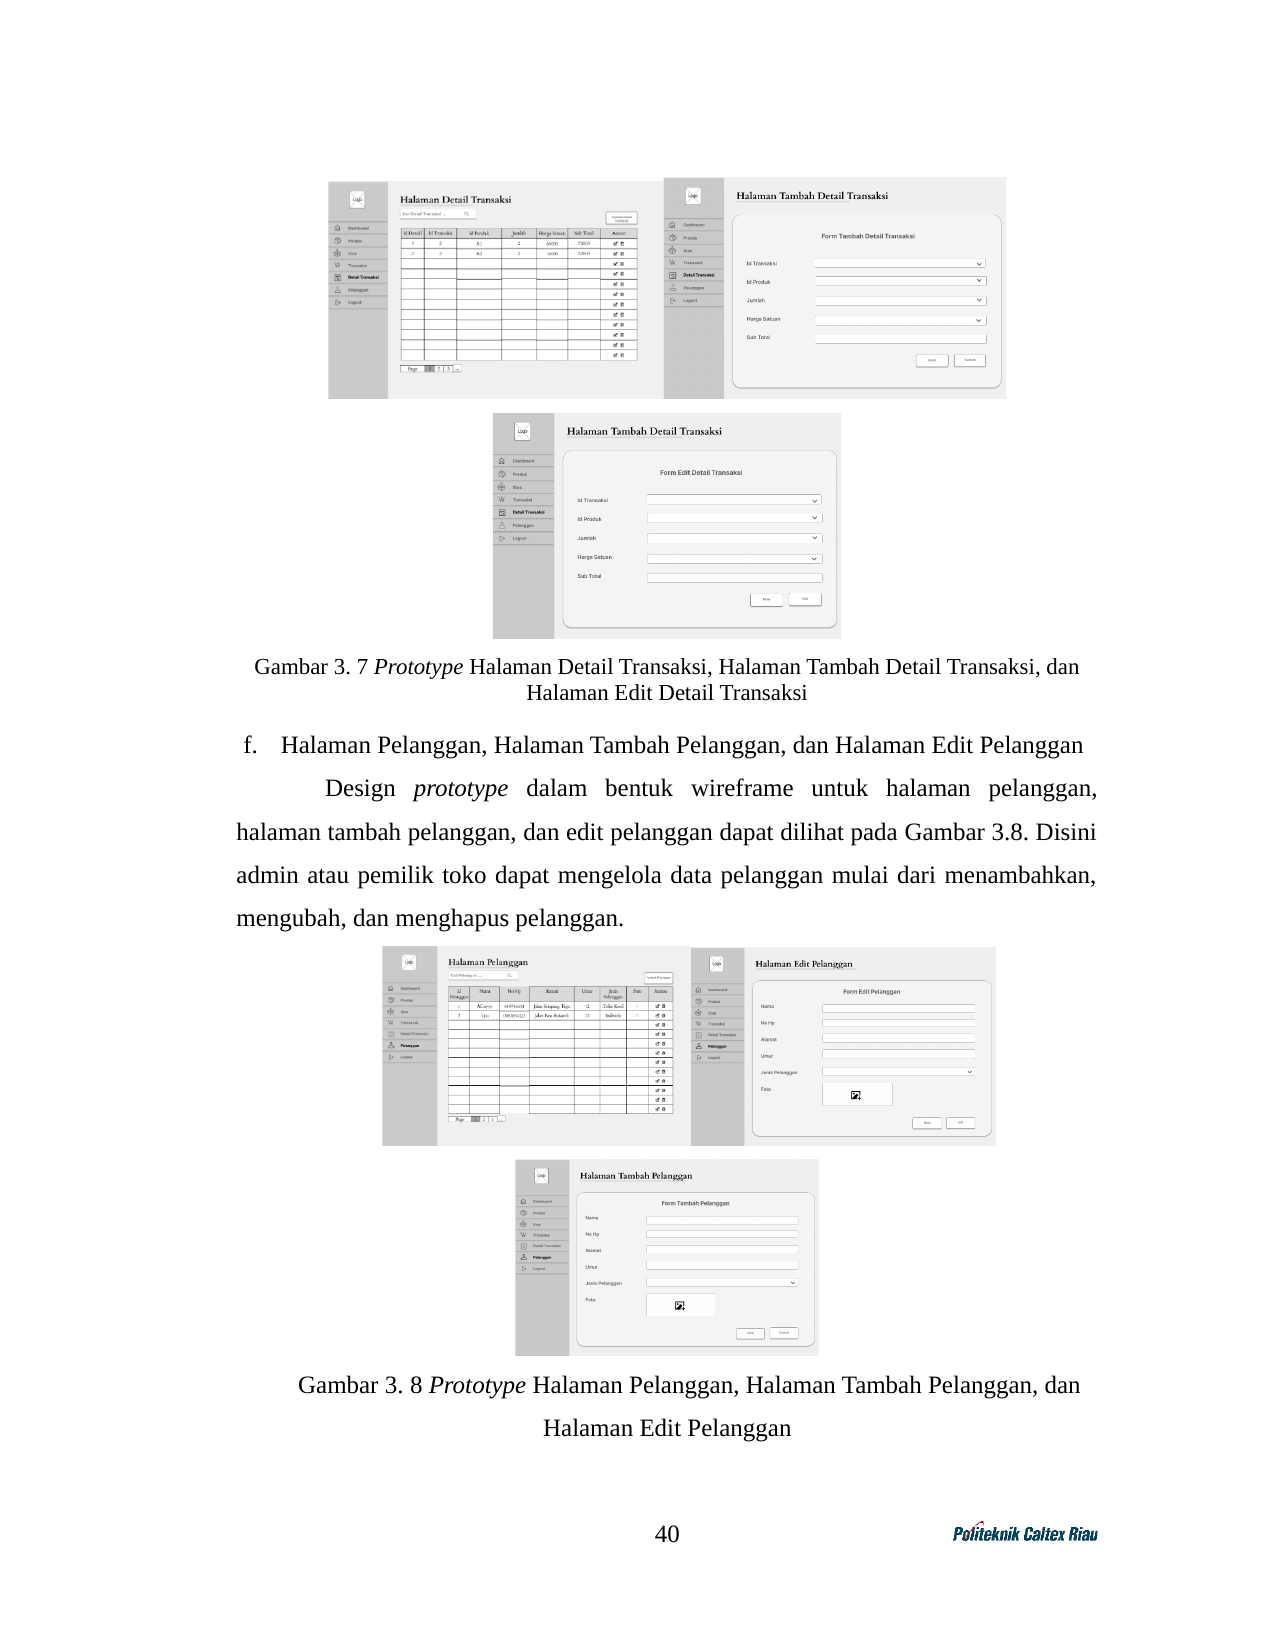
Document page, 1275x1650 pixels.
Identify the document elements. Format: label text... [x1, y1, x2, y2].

list Halaman Pelanggan, Halaman Tambah Pelanggan, dan Halaman Edit Pelanggan [243, 730, 1098, 759]
picture [382, 946, 996, 1146]
list Design prototype dalam bentuk wireframe untuk halaman pelanggan, halaman tambah pelanggan, dan edit pelanggan dapat dilihat pada Gambar 3.8. Disini admin atau pemilik toko dapat mengelola data pelanggan mulai dari menambahkan, mengubah, dan menghapus pelanggan. [236, 773, 1098, 932]
text Gambar 3. 7 Prototype Halaman Detail Transaksi, Halaman Tambah Detail Transaksi, dan Halaman Edit Detail Transaksi [236, 653, 1098, 705]
list Gambar 3. 8 Prototype Halaman Pelanggan, Halaman Tambah Pelanggan, dan Halaman Edit Pelanggan [236, 1370, 1098, 1442]
picture [328, 177, 1006, 399]
picture [515, 1159, 819, 1356]
picture [492, 413, 842, 639]
picture [951, 1521, 1098, 1543]
